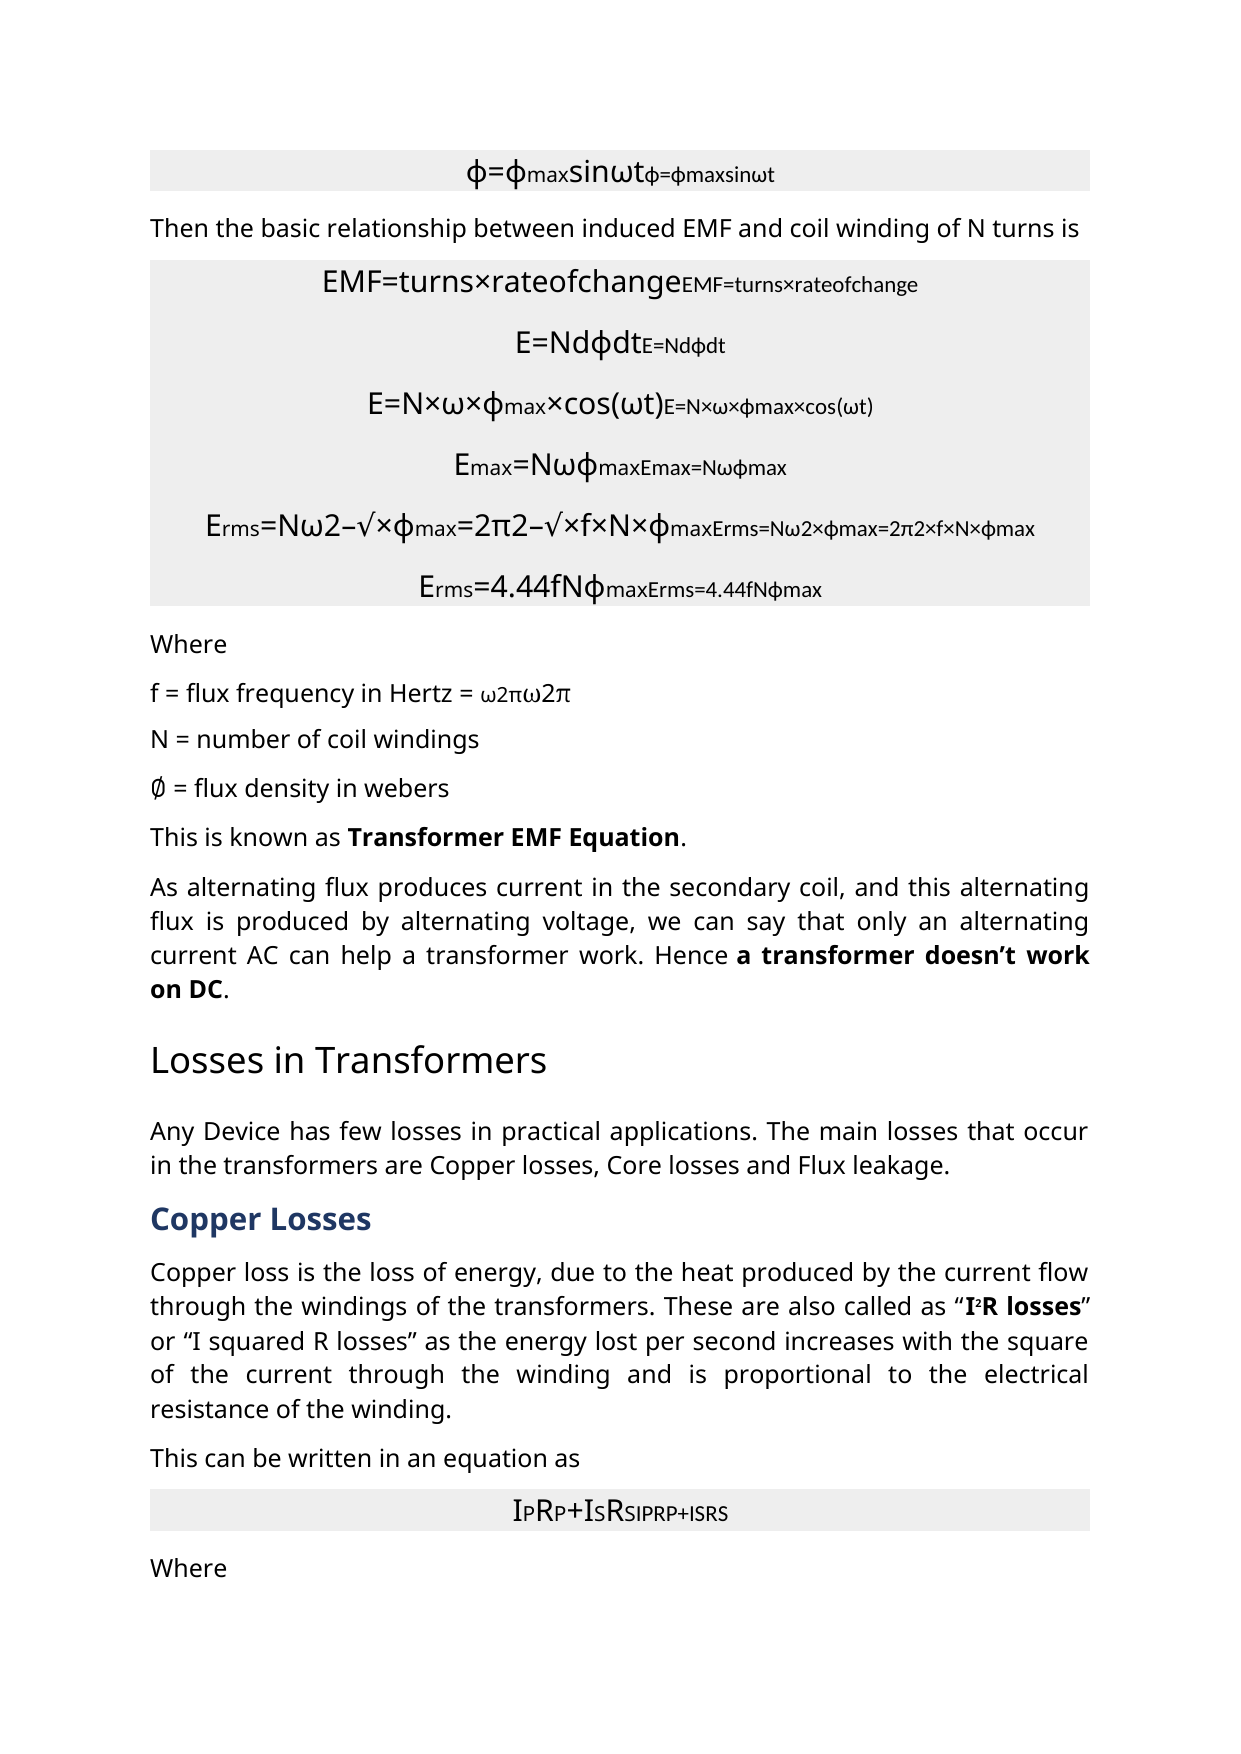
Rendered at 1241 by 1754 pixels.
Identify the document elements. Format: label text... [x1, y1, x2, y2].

text E=N×ω×ϕmax×cos(ωt)E=N×ω×ϕmax×cos⁡(ωt) [150, 382, 1090, 423]
text Where [150, 626, 1090, 660]
text As alternating flux produces current in the secondary coil, and this alternating flux is produced by alternating voltage, we can say that only an alternating current AC can help a transformer work. Hence a transformer doesn’t work on DC. [150, 869, 1090, 1005]
text Erms=4.44fNϕmaxErms=4.44fNϕmax [150, 565, 1090, 606]
text Then the basic relationship between induced EMF and coil winding of N turns is [150, 211, 1090, 245]
text Any Device has few losses in practical applications. The main losses that occur in the transformers are Copper losses, Core losses and Flux leakage. [150, 1113, 1090, 1182]
text Where [150, 1550, 1090, 1584]
text Erms=Nω2–√×ϕmax=2π2–√×f×N×ϕmaxErms=Nω2×ϕmax=2π2×f×N×ϕmax [150, 504, 1090, 545]
text Copper loss is the loss of energy, due to the heat produced by the current flow through the windings of the transformers. These are also called as “I2R losses” or “I squared R losses” as the energy lost per second increases with the square of the current through the winding and is proportional to the electrical resistance of the winding. [150, 1255, 1090, 1425]
text EMF=turns×rateofchangeEMF=turns×rateofchange [150, 260, 1090, 301]
text This is known as Transformer EMF Equation. [150, 820, 1090, 854]
text This can be written in an equation as [150, 1440, 1090, 1474]
subtitle Losses in Transformers [150, 1034, 1090, 1084]
text ϕ=ϕmaxsinωtϕ=ϕmaxsin⁡ωt [150, 150, 1090, 191]
text N = number of coil windings [150, 722, 1090, 756]
text IPRP+ISRSIPRP+ISRS [150, 1489, 1090, 1531]
text Emax=NωϕmaxEmax=Nωϕmax [150, 443, 1090, 484]
text E=NdϕdtE=Ndϕdt [150, 321, 1090, 362]
subtitle Copper Losses [150, 1197, 1090, 1239]
text f = flux frequency in Hertz = ω2πω2π [150, 675, 1090, 709]
text ∅ = flux density in webers [150, 771, 1090, 805]
